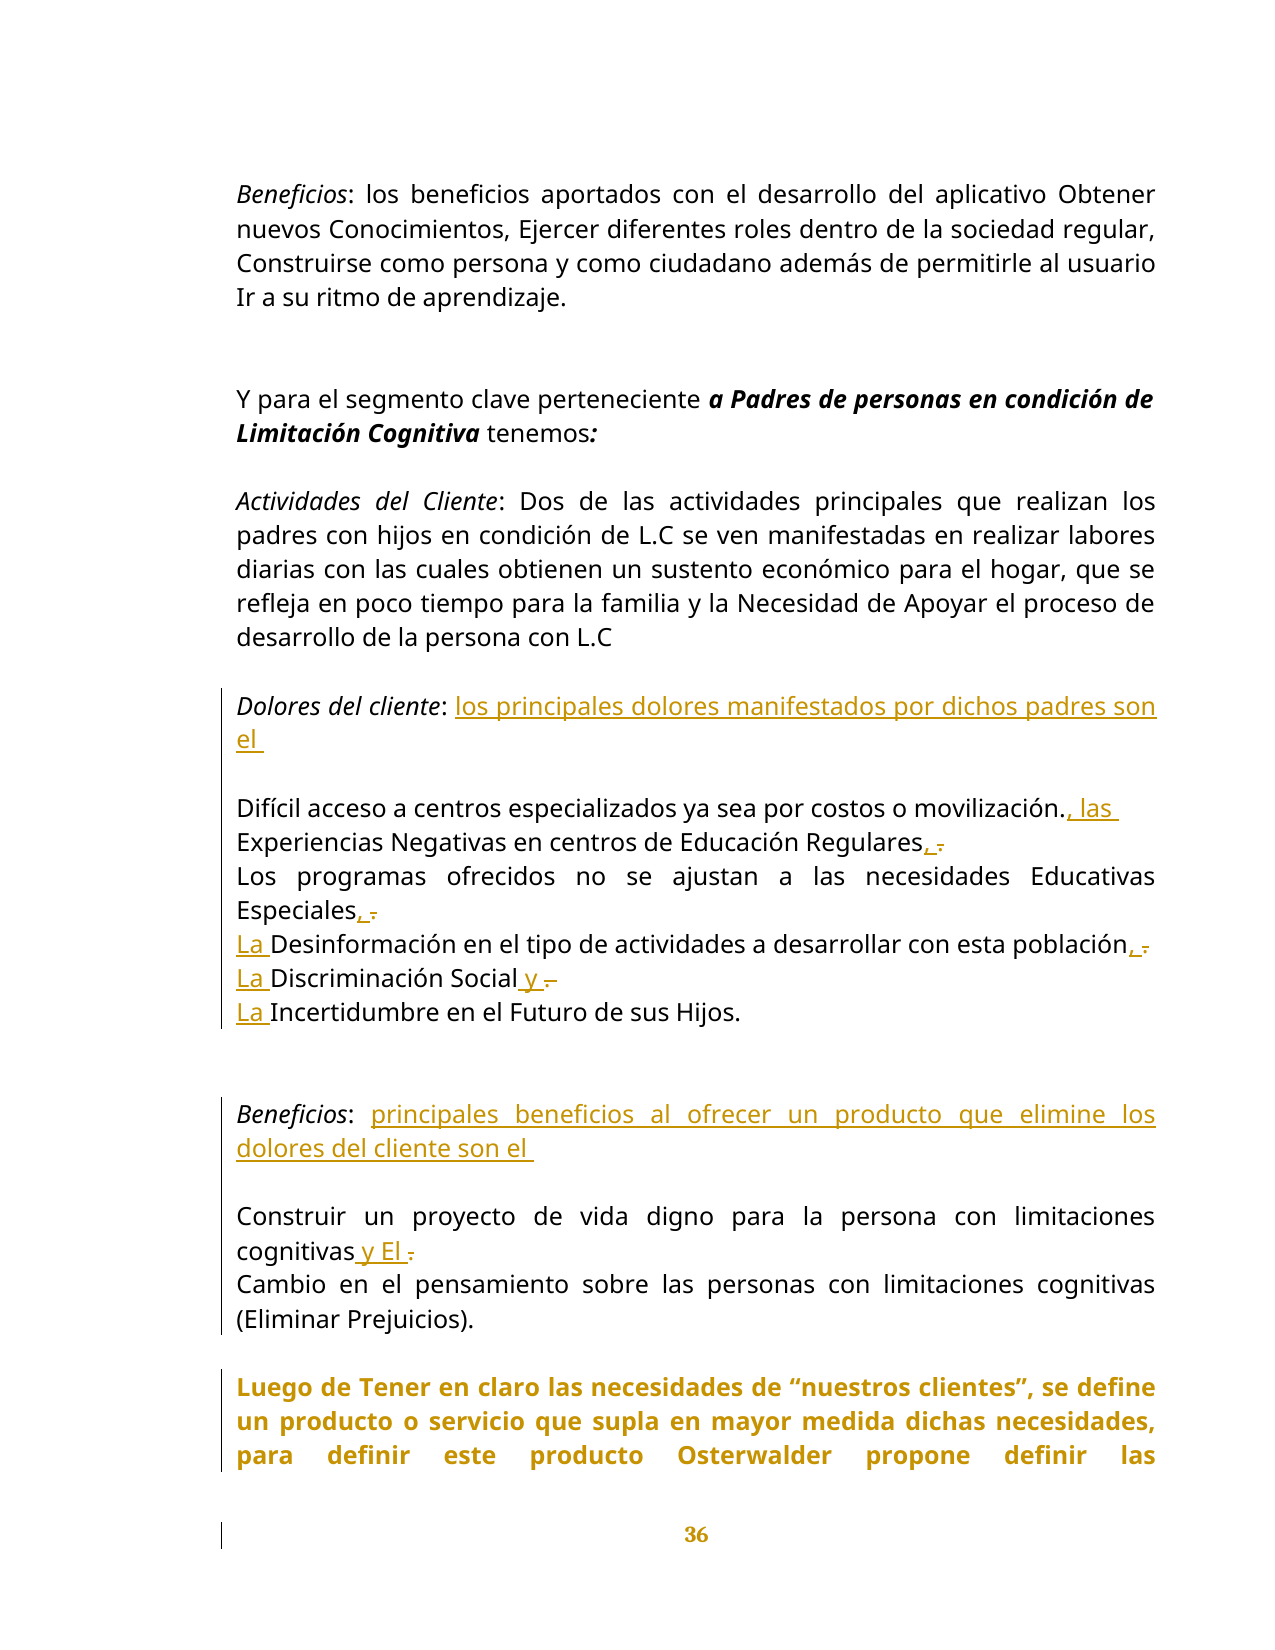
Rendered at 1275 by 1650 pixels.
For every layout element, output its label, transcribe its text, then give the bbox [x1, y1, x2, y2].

text Beneficios: los beneficios aportados con el desarrollo del aplicativo Obtener nuevos Conocimientos, Ejercer diferentes roles dentro de la sociedad regular, Construirse como persona y como ciudadano además de permitirle al usuario Ir a su ritmo de aprendizaje. [236, 177, 1157, 313]
list Cambio en el pensamiento sobre las personas con limitaciones cognitivas (Eliminar Prejuicios). [236, 1267, 1157, 1335]
list Construir un proyecto de vida digno para la persona con limitaciones cognitivas [236, 1199, 1157, 1267]
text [236, 1369, 1157, 1472]
list Difícil acceso a centros especializados ya sea por costos o movilización. [236, 790, 1157, 824]
text Actividades del Cliente: Dos de las actividades principales que realizan los padres con hijos en condición de L.C se ven manifestadas en realizar labores diarias con las cuales obtienen un sustento económico para el hogar, que se refleja en poco tiempo para la familia y la Necesidad de Apoyar el proceso de desarrollo de la persona con L.C [236, 484, 1157, 654]
list Incertidumbre en el Futuro de sus Hijos. [236, 995, 1157, 1029]
text Y para el segmento clave perteneciente a Padres de personas en condición de Limitación Cognitiva tenemos: [236, 382, 1157, 450]
text Dolores del cliente: [236, 688, 1157, 756]
list Discriminación Social [236, 961, 1157, 995]
list Experiencias Negativas en centros de Educación Regulares [236, 824, 1157, 858]
text Beneficios: [236, 1097, 1157, 1165]
list Desinformación en el tipo de actividades a desarrollar con esta población [236, 927, 1157, 961]
list Los programas ofrecidos no se ajustan a las necesidades Educativas Especiales [236, 858, 1157, 927]
